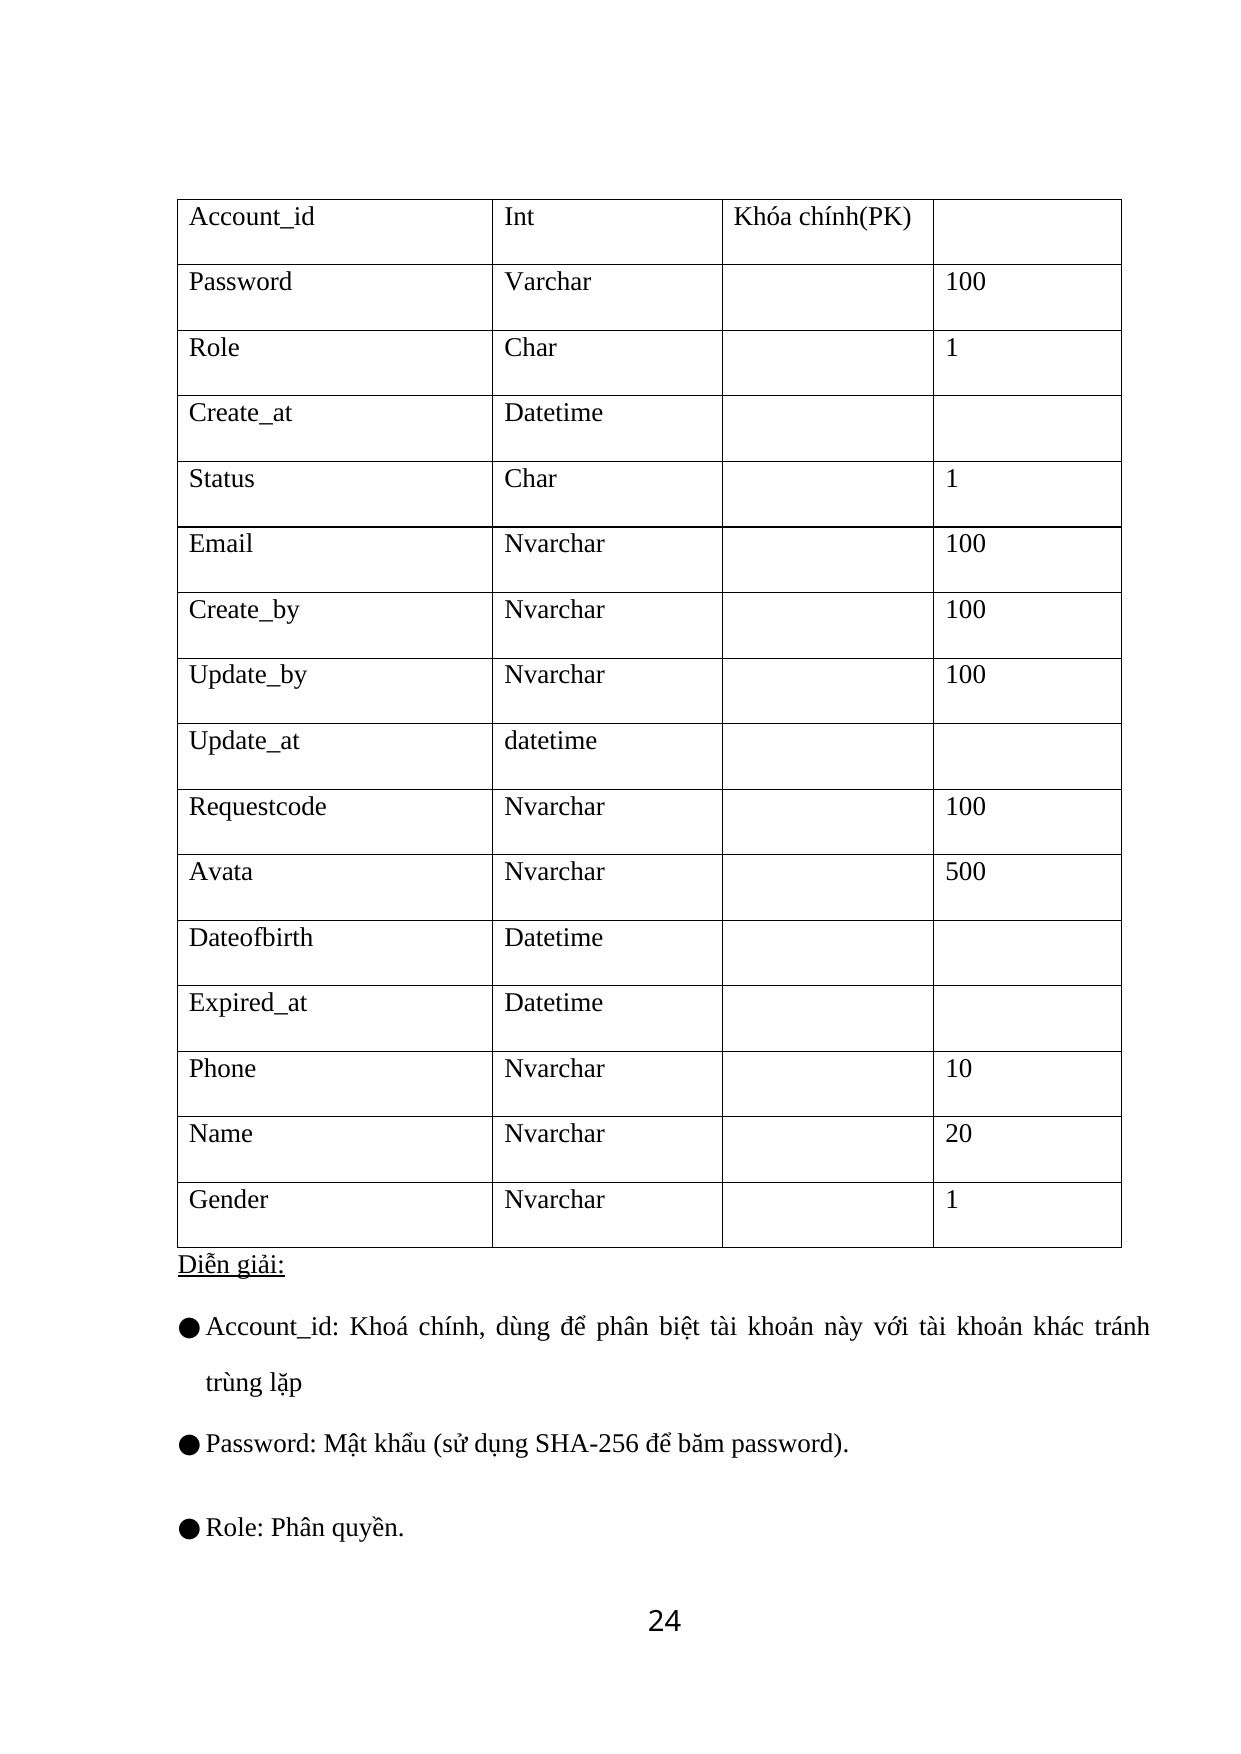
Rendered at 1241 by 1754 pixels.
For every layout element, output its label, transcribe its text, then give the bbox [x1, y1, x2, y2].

table_cell 100 [934, 790, 1121, 854]
table_cell [723, 1183, 933, 1247]
table_cell Nvarchar [493, 790, 722, 854]
table_cell Create_at [178, 396, 492, 461]
table_cell Gender [178, 1183, 492, 1247]
table_cell [723, 986, 933, 1051]
table_cell 1 [934, 1183, 1121, 1247]
list Account_id: Khoá chính, dùng để phân biệt tài khoản này với tài khoản khác tránh trùng lặp [177, 1295, 1152, 1397]
table_cell 100 [934, 659, 1121, 723]
table_cell Nvarchar [493, 1183, 722, 1247]
table_cell Expired_at [178, 986, 492, 1051]
table_cell Varchar [493, 265, 722, 330]
table_cell [934, 200, 1121, 264]
table_cell [723, 265, 933, 330]
table_cell Requestcode [178, 790, 492, 854]
table_cell Datetime [493, 921, 722, 985]
table_cell 100 [934, 528, 1121, 592]
table_cell Create_by [178, 593, 492, 657]
table_cell Update_by [178, 659, 492, 723]
table_cell 1 [934, 462, 1121, 526]
table_cell Avata [178, 855, 492, 919]
table_cell [723, 528, 933, 592]
table_cell [723, 790, 933, 854]
table_cell [723, 659, 933, 723]
table_cell Nvarchar [493, 528, 722, 592]
table_cell Name [178, 1117, 492, 1182]
table_cell Datetime [493, 986, 722, 1051]
table_cell [723, 855, 933, 919]
table_cell [934, 724, 1121, 788]
table_cell Password [178, 265, 492, 330]
table_cell Nvarchar [493, 593, 722, 657]
table_cell [723, 724, 933, 788]
table_cell Phone [178, 1052, 492, 1116]
table_cell Char [493, 331, 722, 395]
table_cell Update_at [178, 724, 492, 788]
table_cell Nvarchar [493, 659, 722, 723]
table_cell [723, 1117, 933, 1182]
table_cell [934, 396, 1121, 461]
table_cell [723, 396, 933, 461]
table_cell Nvarchar [493, 855, 722, 919]
list Role: Phân quyền. [177, 1496, 1152, 1551]
table_cell [723, 921, 933, 985]
table_cell 100 [934, 593, 1121, 657]
table_cell Role [178, 331, 492, 395]
table_cell Email [178, 528, 492, 592]
list Password: Mật khẩu (sử dụng SHA-256 để băm password). [177, 1413, 1152, 1468]
table_cell 500 [934, 855, 1121, 919]
table_cell Char [493, 462, 722, 526]
table_cell 100 [934, 265, 1121, 330]
table_cell [934, 921, 1121, 985]
table_cell Datetime [493, 396, 722, 461]
table_cell 20 [934, 1117, 1121, 1182]
table_cell Dateofbirth [178, 921, 492, 985]
table_cell Status [178, 462, 492, 526]
table_cell [723, 1052, 933, 1116]
table_cell [723, 593, 933, 657]
table_cell [723, 331, 933, 395]
table_cell Int [493, 200, 722, 264]
table_cell 1 [934, 331, 1121, 395]
table_cell 10 [934, 1052, 1121, 1116]
table_cell datetime [493, 724, 722, 788]
table_cell [934, 986, 1121, 1051]
table_cell Khóa chính(PK) [723, 200, 933, 264]
table_cell Nvarchar [493, 1117, 722, 1182]
table_cell Account_id [178, 200, 492, 264]
text Diễn giải: [177, 1248, 1152, 1279]
table_cell [723, 462, 933, 526]
table_cell Nvarchar [493, 1052, 722, 1116]
